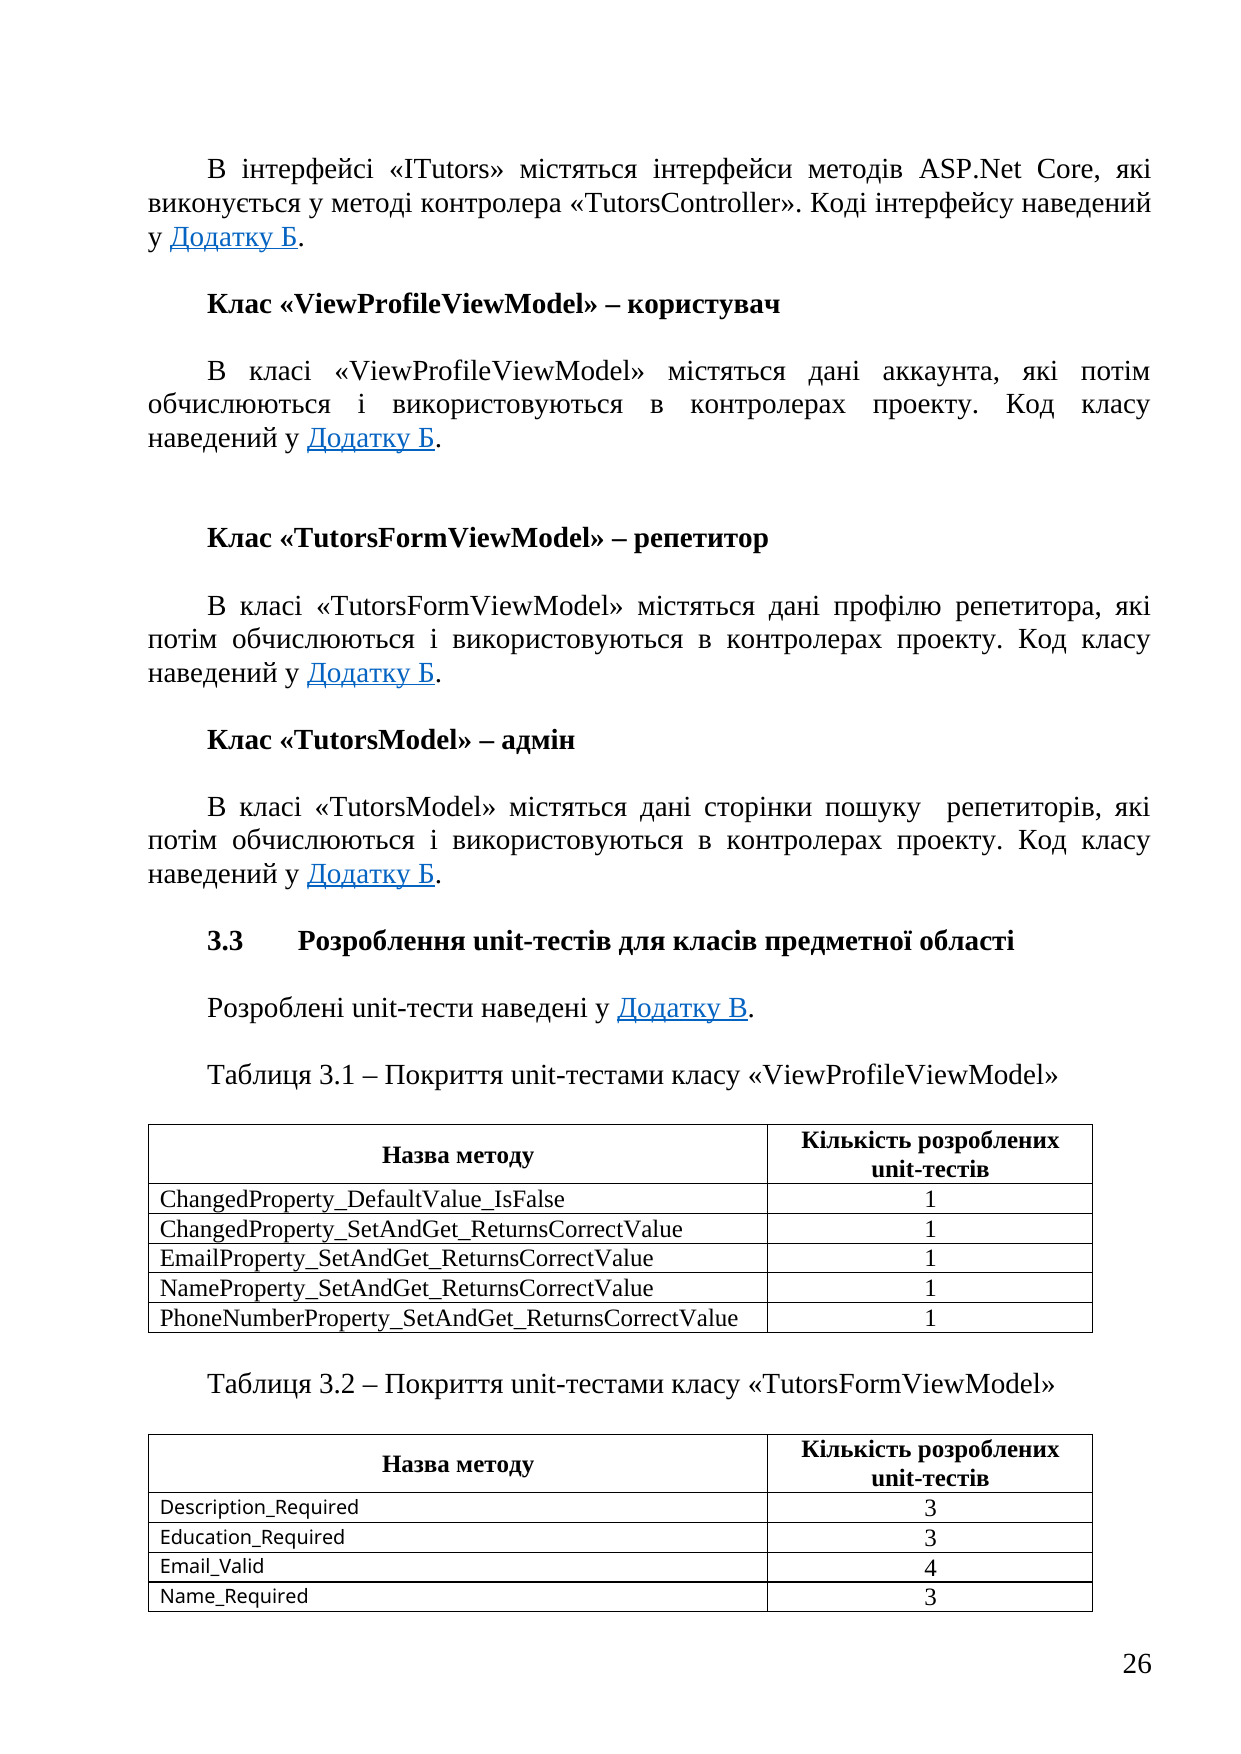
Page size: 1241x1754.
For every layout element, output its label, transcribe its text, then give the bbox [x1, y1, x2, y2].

table_cell Education_Required [149, 1523, 767, 1552]
table_cell Description_Required [149, 1493, 767, 1522]
text В інтерфейсі «ITutors» містяться інтерфейси методів ASP.Net Core, які виконується у методі контролера «TutorsController». Коді інтерфейсу наведений у Додатку Б. [148, 152, 1152, 252]
table_cell NameProperty_SetAndGet_ReturnsCorrectValue [149, 1273, 767, 1302]
table_header Назва методу [149, 1435, 767, 1492]
table_header Кількість розроблених unit-тестів [768, 1125, 1092, 1183]
text В класі «TutorsFormViewModel» містяться дані профілю репетитора, які потім обчислюються і використовуються в контролерах проекту. Код класу наведений у Додатку Б. [148, 588, 1152, 688]
subtitle Розроблення unit-тестів для класів предметної області [148, 923, 1152, 957]
text Розроблені unit-тести наведені у Додатку В. [148, 990, 1152, 1024]
table_header Кількість розроблених unit-тестів [768, 1435, 1092, 1492]
table_cell EmailProperty_SetAndGet_ReturnsCorrectValue [149, 1244, 767, 1272]
table_cell 1 [768, 1184, 1092, 1213]
text В класі «TutorsModel» містяться дані сторінки пошуку репетиторів, які потім обчислюються і використовуються в контролерах проекту. Код класу наведений у Додатку Б. [148, 789, 1152, 889]
table_cell ChangedProperty_DefaultValue_IsFalse [149, 1184, 767, 1213]
text Клас «TutorsModel» – адмін [148, 722, 1152, 755]
table_cell ChangedProperty_SetAndGet_ReturnsCorrectValue [149, 1214, 767, 1242]
text Клас «ViewProfileViewModel» – користувач [148, 286, 1152, 319]
table_cell 1 [768, 1214, 1092, 1242]
text В класі «ViewProfileViewModel» містяться дані аккаунта, які потім обчислюються і використовуються в контролерах проекту. Код класу наведений у Додатку Б. [148, 353, 1152, 453]
table_cell 4 [768, 1553, 1092, 1581]
table_cell 1 [768, 1244, 1092, 1272]
text Таблиця 3.2 – Покриття unit-тестами класу «TutorsFormViewModel» [148, 1366, 1152, 1400]
table_cell Name_Required [149, 1583, 767, 1611]
table_cell 3 [768, 1523, 1092, 1552]
table_cell 3 [768, 1493, 1092, 1522]
table_cell Email_Valid [149, 1553, 767, 1581]
table_header Назва методу [149, 1125, 767, 1183]
table_cell PhoneNumberProperty_SetAndGet_ReturnsCorrectValue [149, 1303, 767, 1332]
text Таблиця 3.1 – Покриття unit-тестами класу «ViewProfileViewModel» [148, 1057, 1152, 1091]
table_cell 1 [768, 1303, 1092, 1332]
table_cell 3 [768, 1583, 1092, 1611]
text Клас «TutorsFormViewModel» – репетитор [148, 521, 1152, 554]
table_cell 1 [768, 1273, 1092, 1302]
